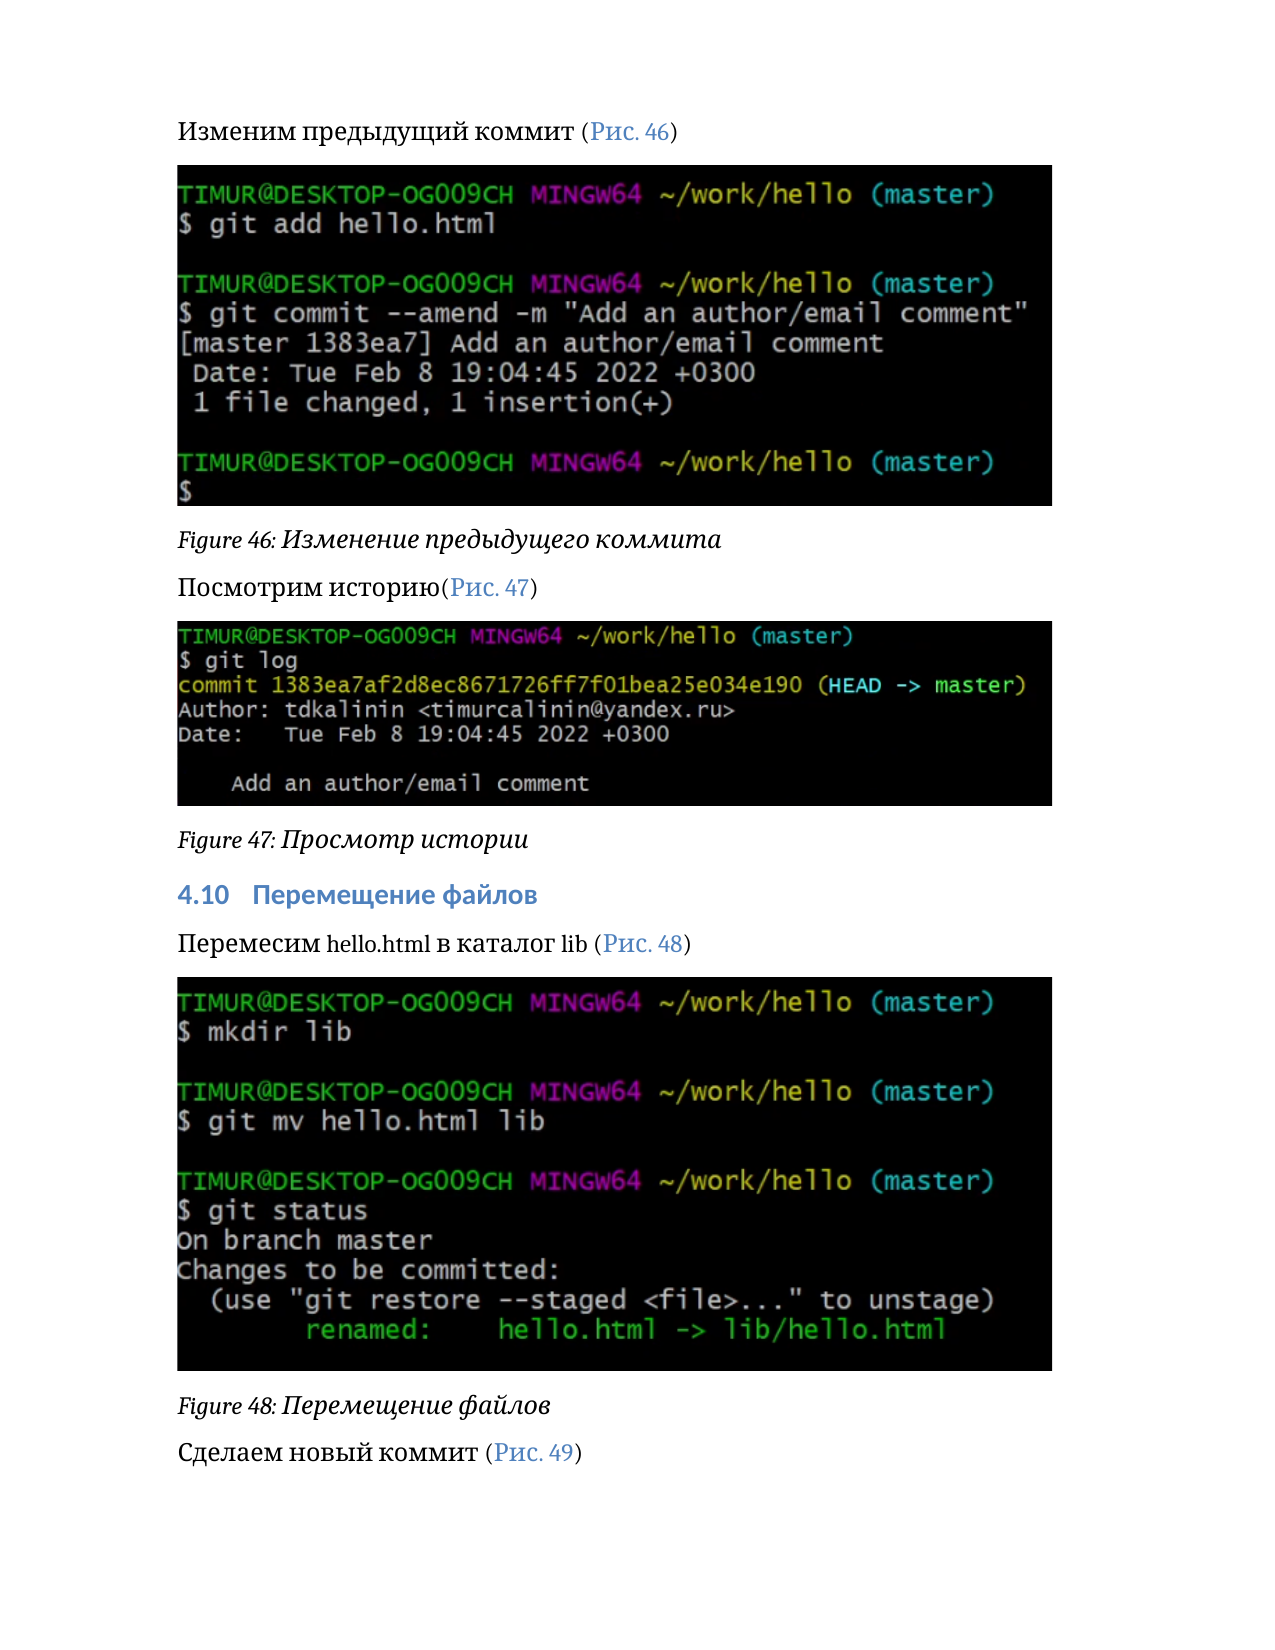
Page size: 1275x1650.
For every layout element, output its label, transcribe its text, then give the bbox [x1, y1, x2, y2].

picture [177, 165, 1053, 506]
text Figure 48: Перемещение файлов [177, 1392, 1186, 1421]
text Изменим предыдущий коммит (Рис. 46) [177, 118, 1186, 147]
text Сделаем новый коммит (Рис. 49) [177, 1439, 1186, 1468]
picture [177, 977, 1053, 1371]
text Figure 46: Изменение предыдущего коммита [177, 526, 1186, 555]
text Перемесим hello.html в каталог lib (Рис. 48) [177, 930, 1186, 959]
text Figure 47: Просмотр истории [177, 826, 1186, 855]
picture [177, 621, 1053, 806]
text Посмотрим историю(Рис. 47) [177, 574, 1186, 602]
subtitle 4.10 Перемещение файлов [177, 876, 1186, 912]
